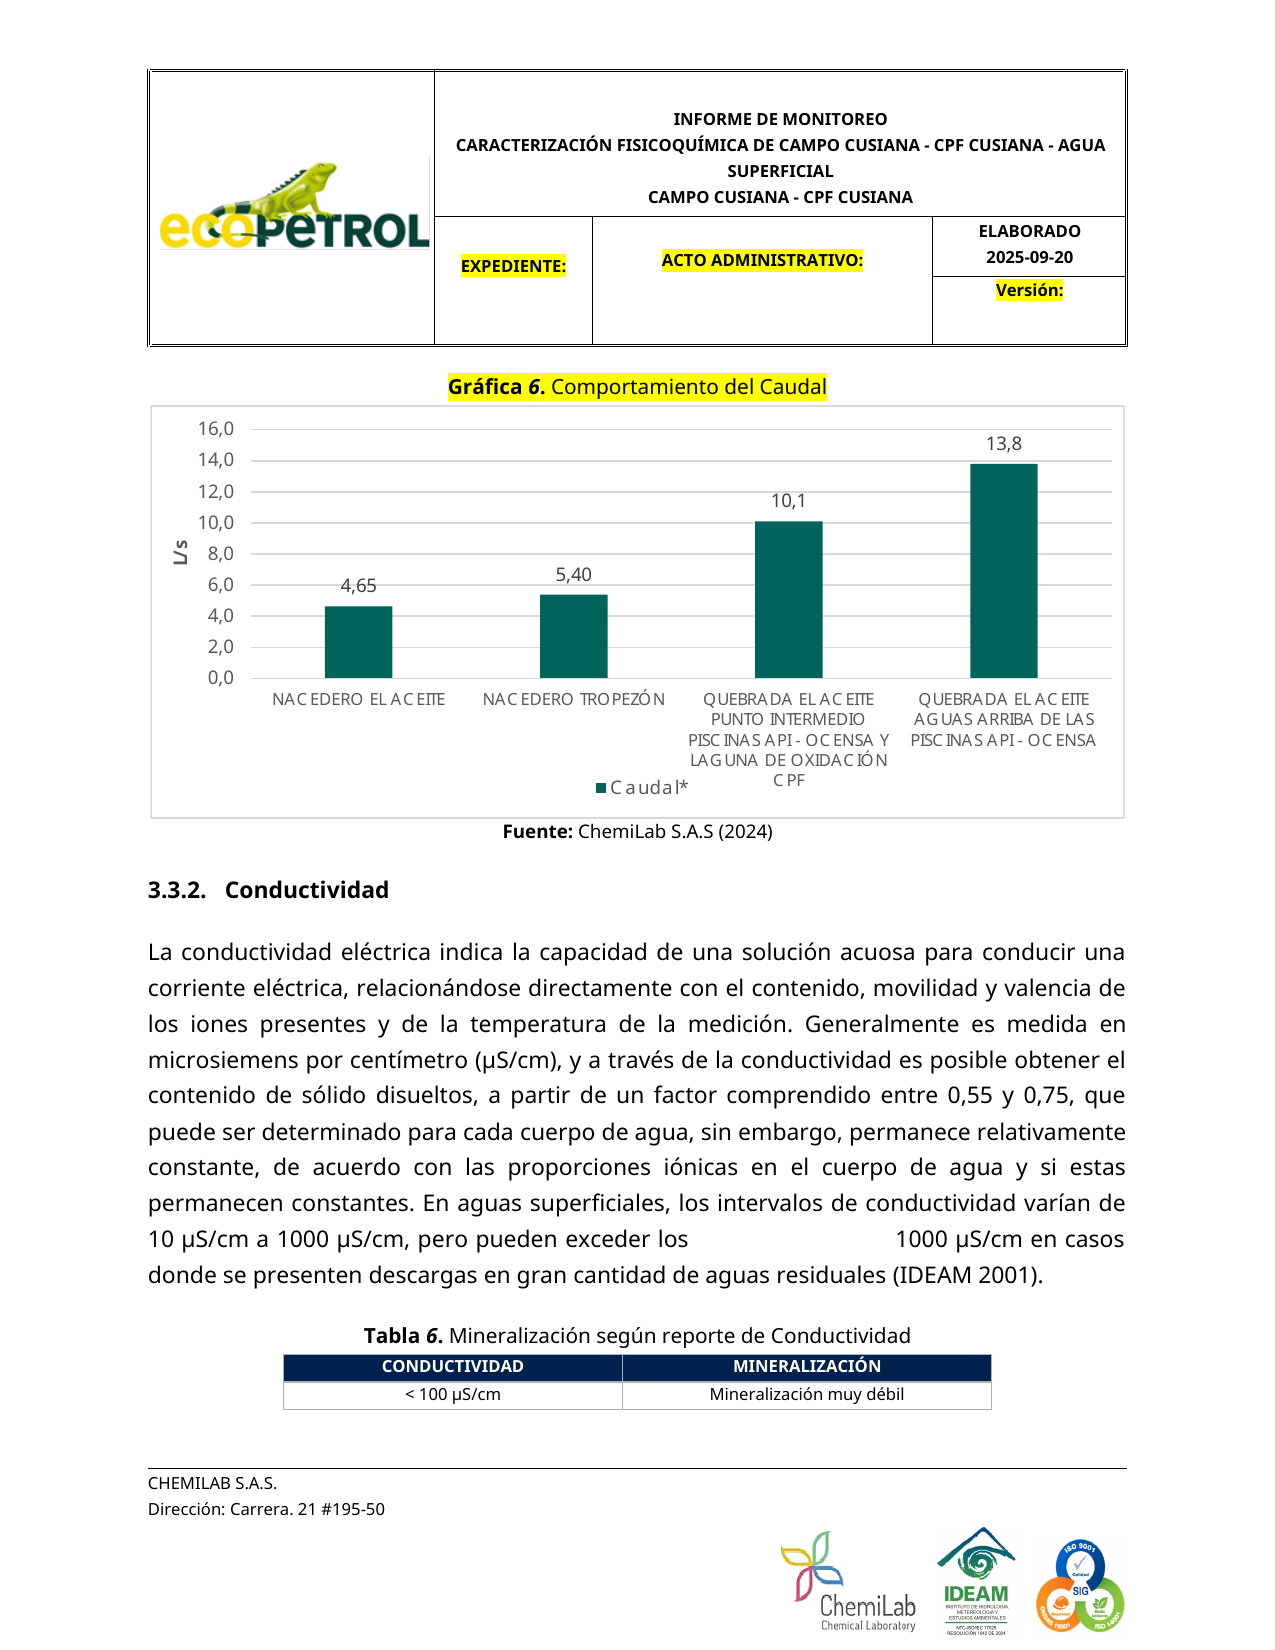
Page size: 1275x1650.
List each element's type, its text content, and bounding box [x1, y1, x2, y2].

table_cell Mineralización muy débil [623, 1383, 991, 1409]
picture [775, 1523, 1024, 1647]
text Tabla 6. Mineralización según reporte de Conductividad [148, 1321, 1127, 1349]
table_header CONDUCTIVIDAD [284, 1355, 622, 1381]
table_cell < 100 µS/cm [284, 1383, 622, 1409]
text Gráfica 6. Comportamiento del Caudal [148, 372, 1127, 401]
table_header MINERALIZACIÓN [623, 1355, 991, 1381]
picture [1032, 1534, 1128, 1636]
subtitle Conductividad [148, 874, 1127, 905]
text La conductividad eléctrica indica la capacidad de una solución acuosa para conducir una corriente eléctrica, relacionándose directamente con el contenido, movilidad y valencia de los iones presentes y de la temperatura de la medición. Generalmente es medida en microsiemens por centímetro (µS/cm), y a través de la conductividad es posible obtener el contenido de sólido disueltos, a partir de un factor comprendido entre 0,55 y 0,75, que puede ser determinado para cada cuerpo de agua, sin embargo, permanece relativamente constante, de acuerdo con las proporciones iónicas en el cuerpo de agua y si estas permanecen constantes. En aguas superficiales, los intervalos de conductividad varían de 10 µS/cm a 1000 µS/cm, pero pueden exceder los 1000 µS/cm en casos donde se presenten descargas en gran cantidad de aguas residuales . [148, 936, 1127, 1290]
text Fuente: ChemiLab S.A.S (2024) [148, 818, 1127, 844]
picture [159, 155, 432, 252]
